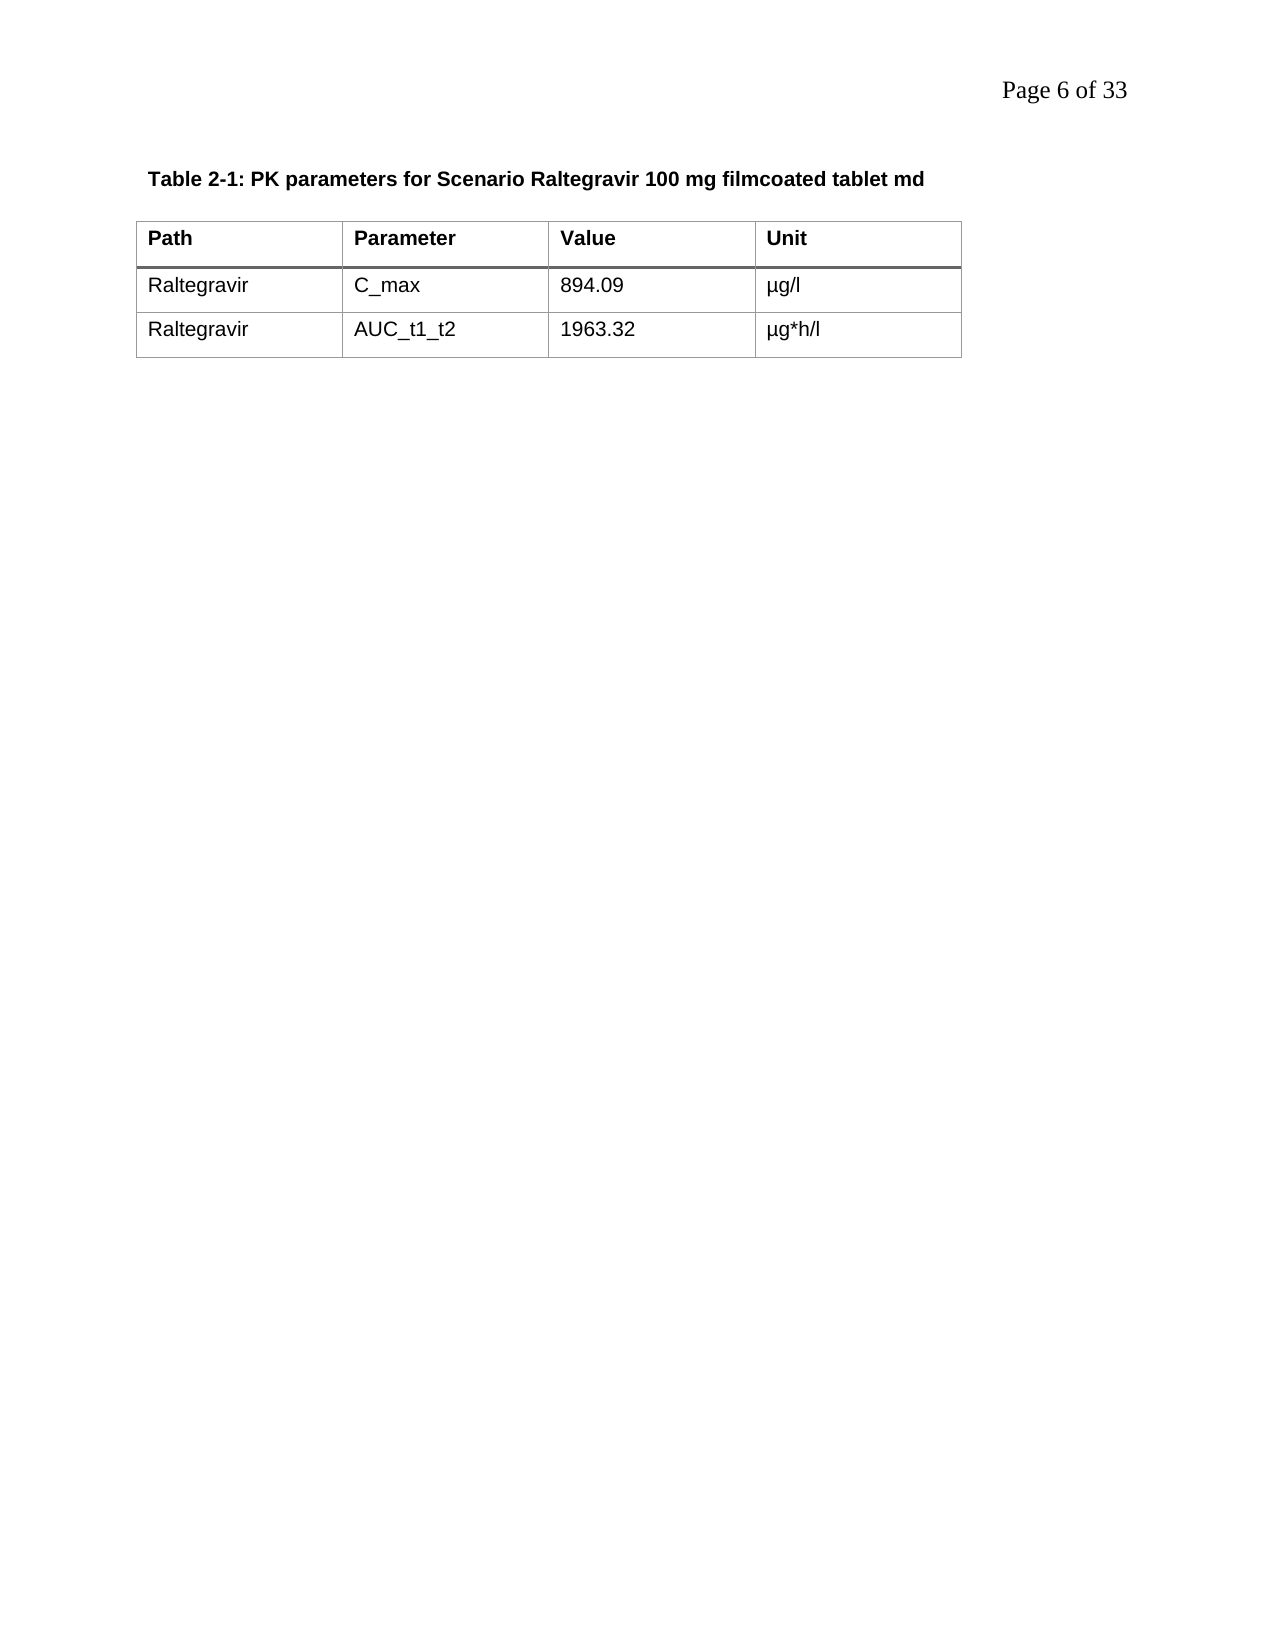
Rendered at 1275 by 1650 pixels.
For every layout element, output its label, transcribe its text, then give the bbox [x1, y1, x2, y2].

table_cell Raltegravir [137, 269, 342, 312]
table_header Path [137, 222, 342, 266]
table_cell C_max [343, 269, 548, 312]
text Table 2-1: PK parameters for Scenario Raltegravir 100 mg filmcoated tablet md [148, 166, 1127, 190]
table_header Parameter [343, 222, 548, 266]
table_cell 894.09 [549, 269, 755, 312]
table_cell AUC_t1_t2 [343, 313, 548, 357]
table_cell µg*h/l [756, 313, 961, 357]
table_header Value [549, 222, 755, 266]
table_cell 1963.32 [549, 313, 755, 357]
table_cell Raltegravir [137, 313, 342, 357]
table_cell µg/l [756, 269, 961, 312]
table_header Unit [756, 222, 961, 266]
